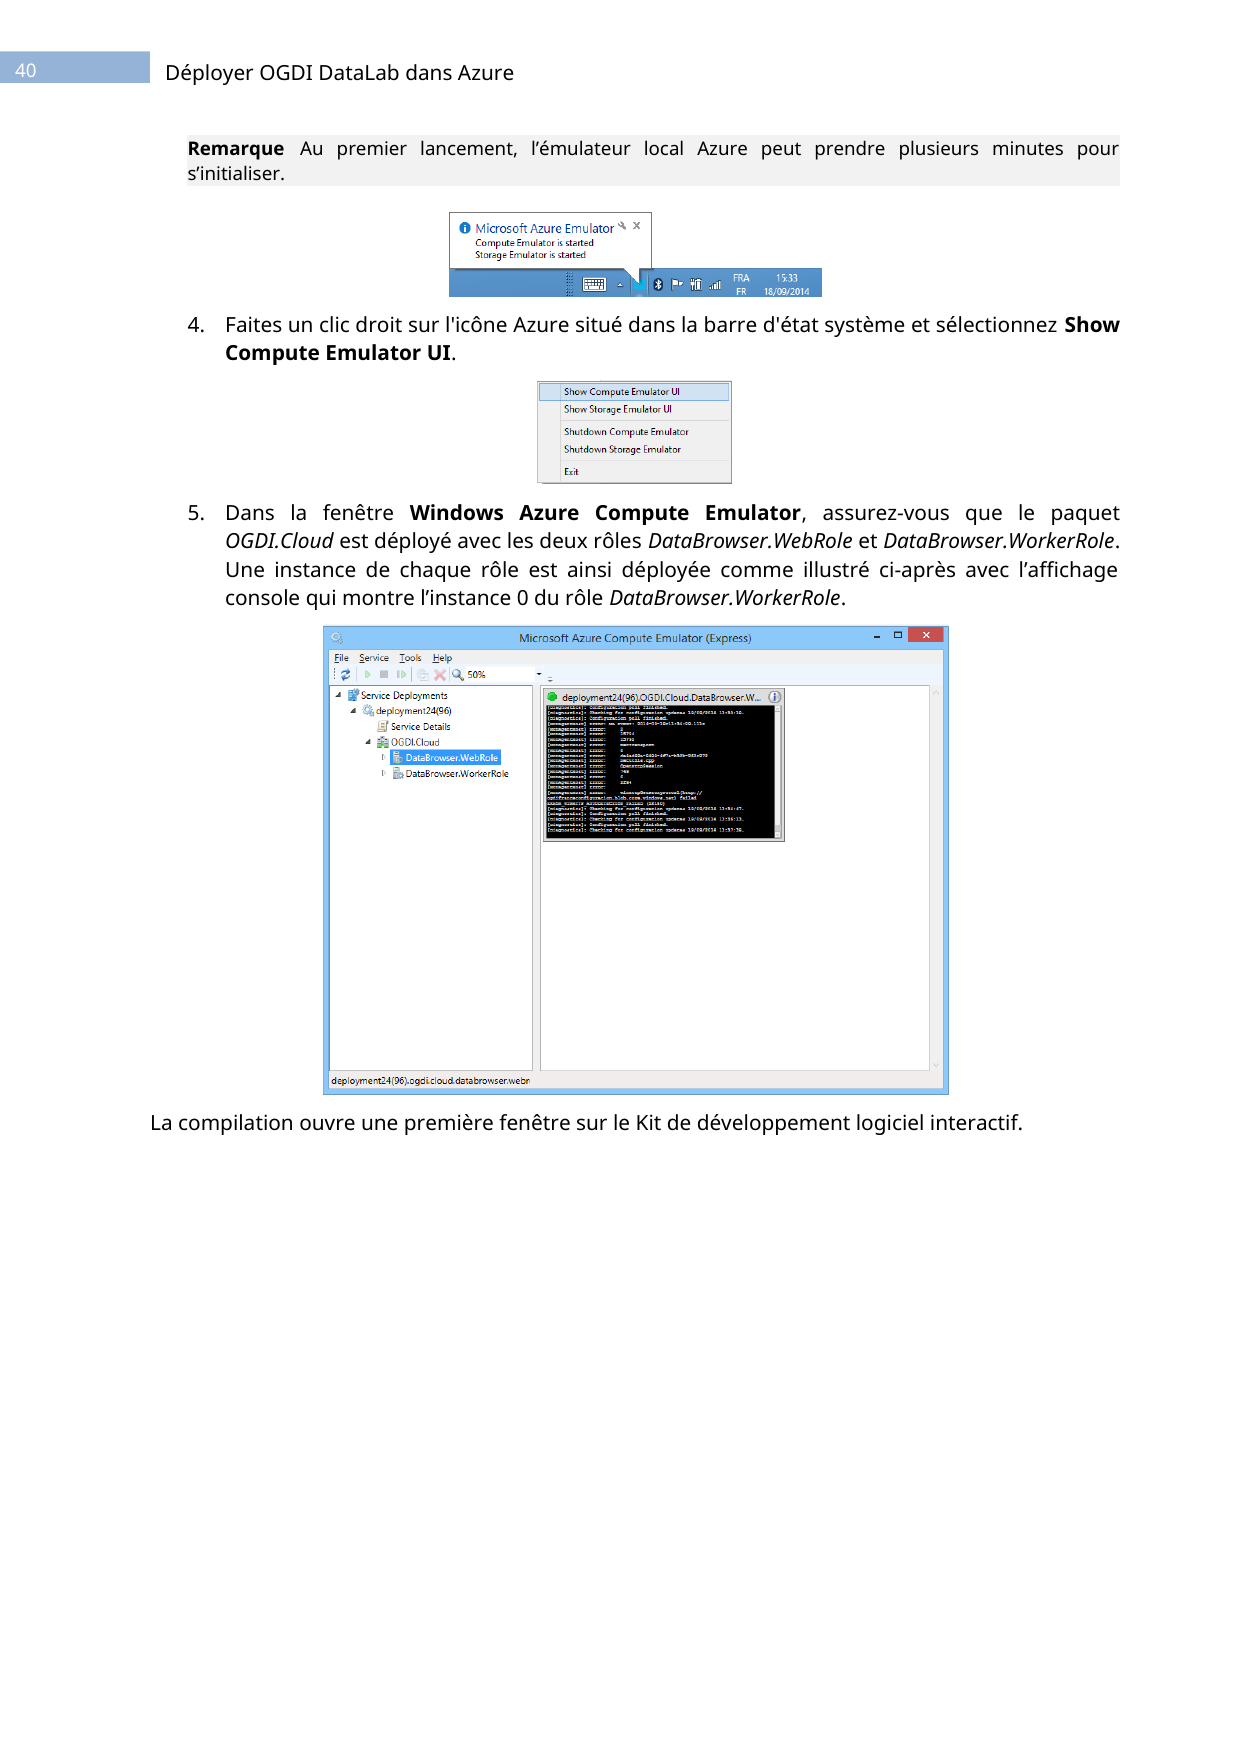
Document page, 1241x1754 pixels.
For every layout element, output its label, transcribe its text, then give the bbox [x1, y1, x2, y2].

text Remarque Au premier lancement, l’émulateur local Azure peut prendre plusieurs minutes pour s’initialiser. [187, 135, 1120, 186]
text La compilation ouvre une première fenêtre sur le Kit de développement logiciel interactif. [150, 1108, 1120, 1137]
picture [448, 211, 823, 298]
list Faites un clic droit sur l'icône Azure situé dans la barre d'état système et sélectionnez Show Compute Emulator UI. [187, 310, 1120, 367]
picture [534, 379, 736, 486]
list Dans la fenêtre Windows Azure Compute Emulator, assurez-vous que le paquet OGDI.Cloud est déployé avec les deux rôles DataBrowser.WebRole et DataBrowser.WorkerRole. Une instance de chaque rôle est ainsi déployée comme illustré ci-après avec l’affichage console qui montre l’instance 0 du rôle DataBrowser.WorkerRole. [187, 498, 1120, 612]
picture [320, 624, 951, 1096]
